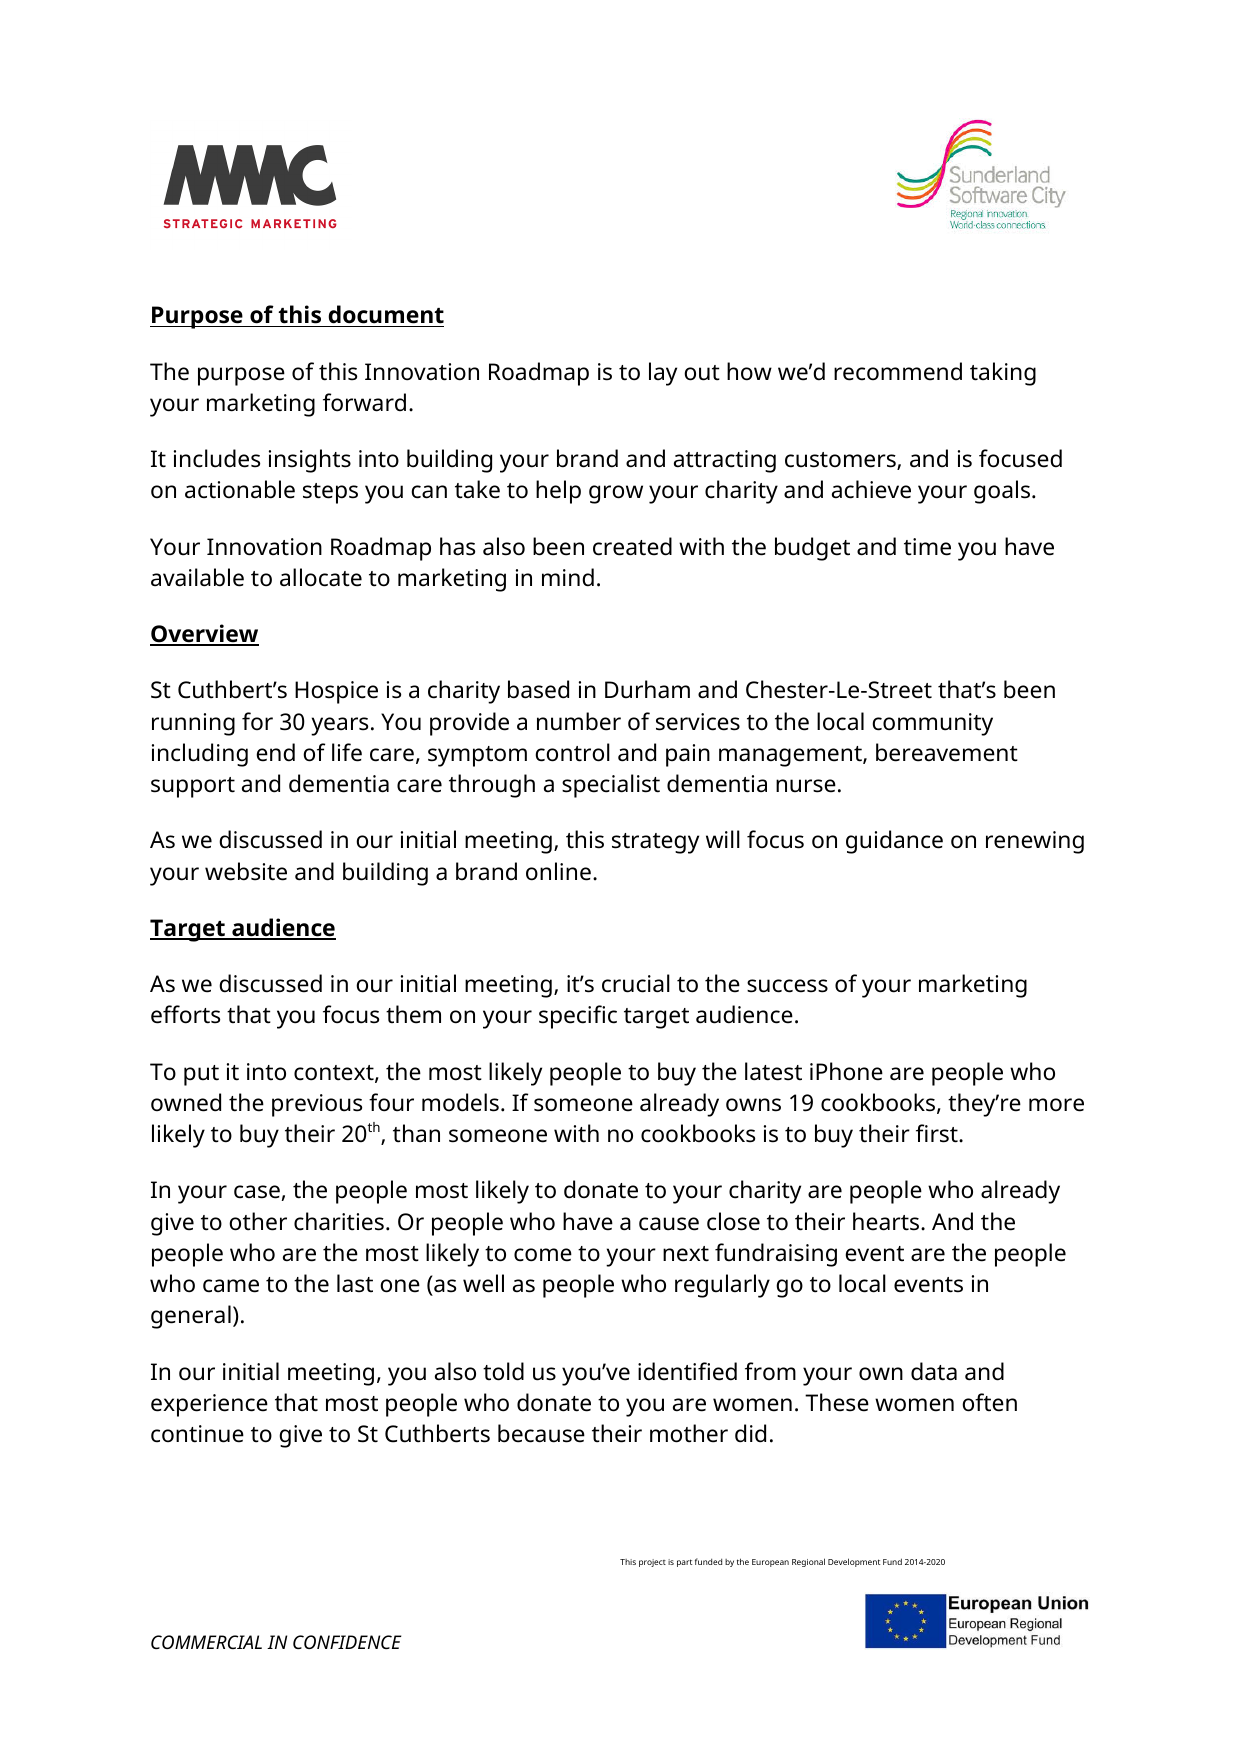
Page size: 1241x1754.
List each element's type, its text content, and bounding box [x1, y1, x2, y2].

subtitle Purpose of this document [150, 299, 1090, 330]
subtitle Target audience [150, 912, 1090, 943]
subtitle St Cuthbert’s Hospice is a charity based in Durham and Chester-Le-Street that’s been running for 30 years. You provide a number of services to the local community including end of life care, symptom control and pain management, bereavement support and dementia care through a specialist dementia nurse. [150, 674, 1090, 799]
picture [150, 120, 352, 250]
text In our initial meeting, you also told us you’ve identified from your own data and experience that most people who donate to you are women. These women often continue to give to St Cuthberts because their mother did. [150, 1355, 1090, 1449]
picture [864, 1592, 1091, 1650]
picture [875, 98, 1091, 250]
text In your case, the people most likely to donate to your charity are people who already give to other charities. Or people who have a cause close to their hearts. And the people who are the most likely to come to your next fundraising event are the people who came to the last one (as well as people who regularly go to local events in general). [150, 1174, 1090, 1330]
text To put it into context, the most likely people to buy the latest iPhone are people who owned the previous four models. If someone already owns 19 cookbooks, they’re more likely to buy their 20th, than someone with no cookbooks is to buy their first. [150, 1055, 1090, 1149]
text It includes insights into building your brand and attracting customers, and is focused on actionable steps you can take to help grow your charity and achieve your goals. [150, 443, 1090, 505]
text The purpose of this Innovation Roadmap is to lay out how we’d recommend taking your marketing forward. [150, 355, 1090, 418]
text As we discussed in our initial meeting, it’s crucial to the success of your marketing efforts that you focus them on your specific target audience. [150, 968, 1090, 1030]
text Your Innovation Roadmap has also been created with the budget and time you have available to allocate to marketing in mind. [150, 530, 1090, 593]
subtitle Overview [150, 618, 1090, 649]
text As we discussed in our initial meeting, this strategy will focus on guidance on renewing your website and building a brand online. [150, 824, 1090, 887]
